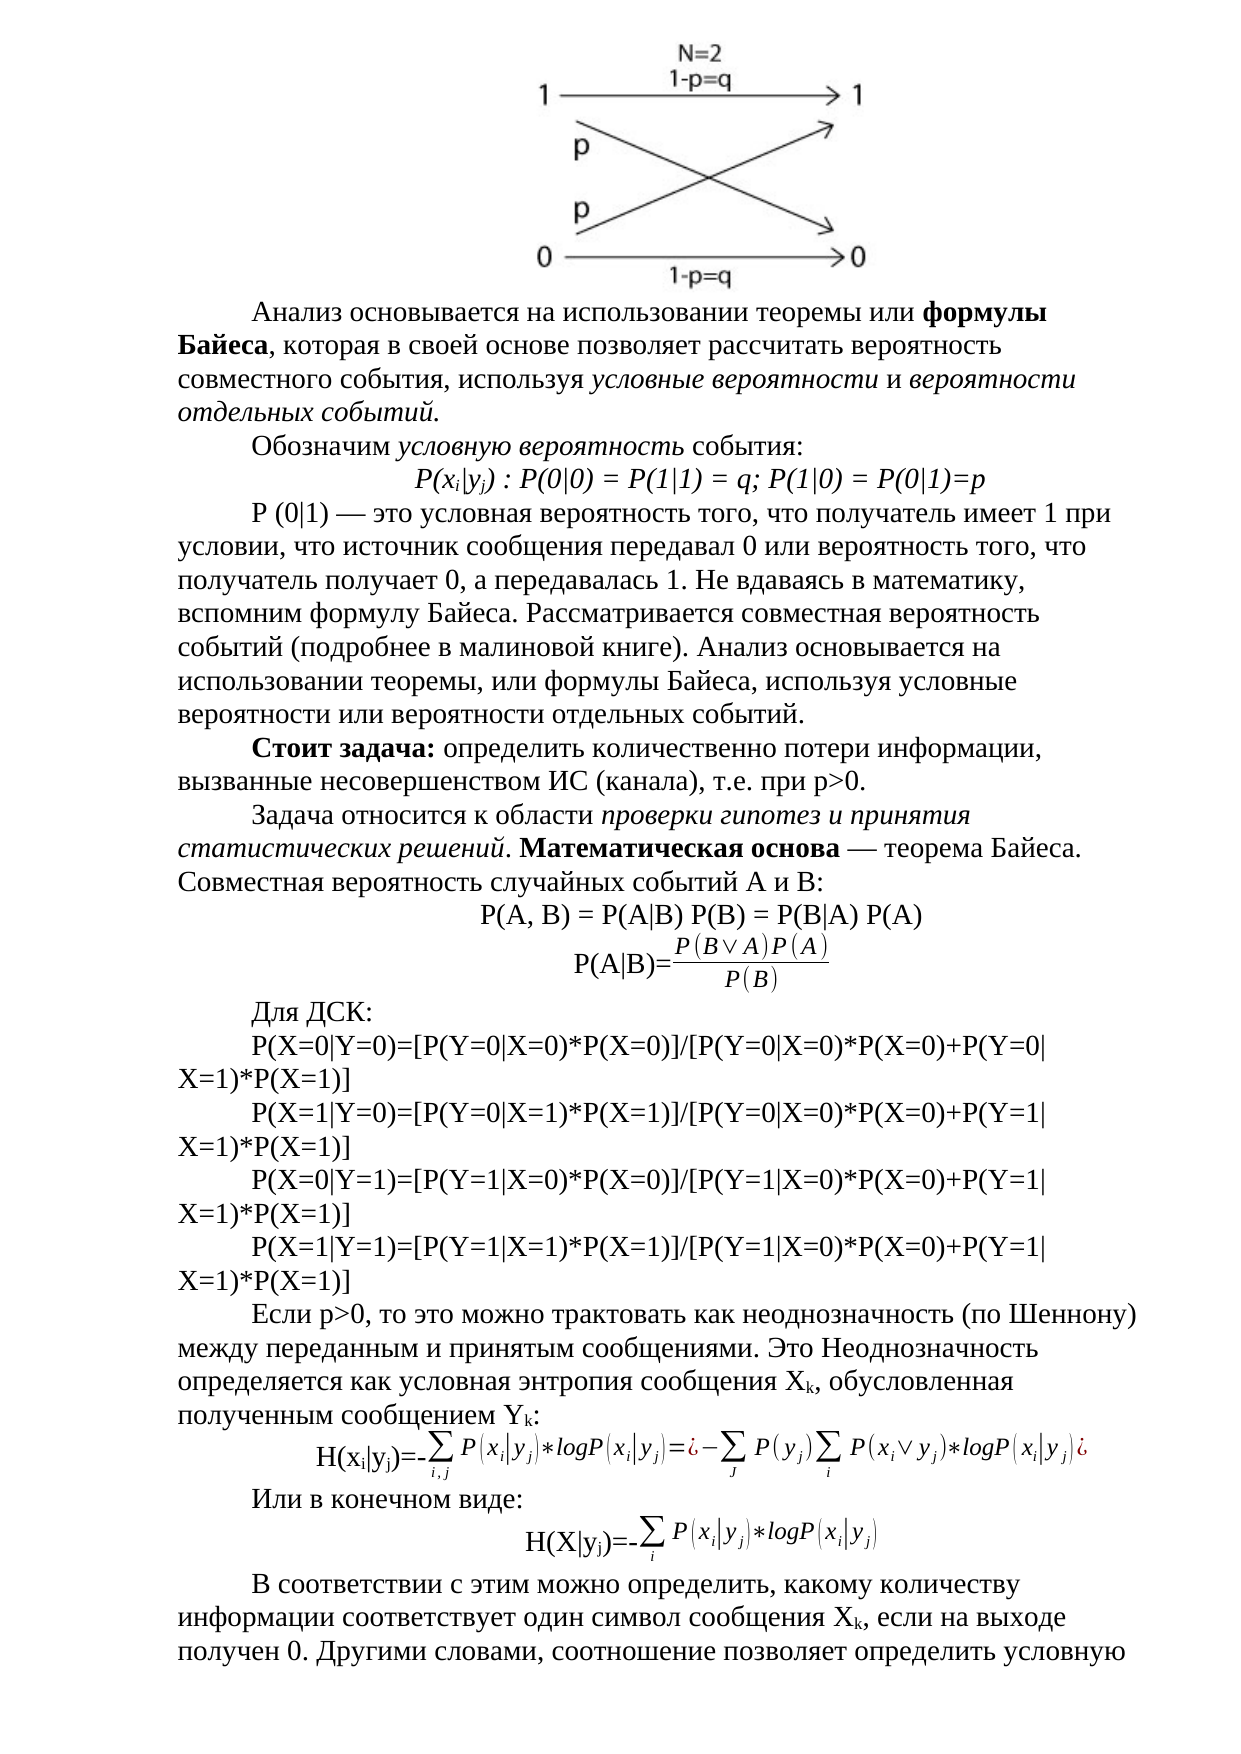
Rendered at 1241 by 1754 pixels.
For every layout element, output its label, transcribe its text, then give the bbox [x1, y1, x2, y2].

text Если р>0, то это можно трактовать как неоднозначность (по Шеннону) между переданным и принятым сообщениями. Это Неоднозначность определяется как условная энтропия сообщения Xk, обусловленная полученным сообщением Yk: [177, 1296, 1152, 1431]
text P (0|1) — это условная вероятность того, что получатель имеет 1 при условии, что источник сообщения передавал 0 или вероятность того, что получатель получает 0, а передавалась 1. Не вдаваясь в математику, вспомним формулу Байеса. Рассматривается совместная вероятность событий (подробнее в малиновой книге). Анализ основывается на использовании теоремы, или формулы Байеса, используя условные вероятности или вероятности отдельных событий. [177, 495, 1152, 730]
picture [525, 29, 878, 294]
text Обозначим условную вероятность события: [177, 428, 1152, 461]
text P(X=1|Y=1)=[P(Y=1|X=1)*P(X=1)]/[P(Y=1|X=0)*P(X=0)+P(Y=1|X=1)*P(X=1)] [177, 1229, 1152, 1296]
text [177, 1566, 1152, 1666]
text P(A|B)= [177, 931, 1152, 994]
text P(X=0|Y=0)=[P(Y=0|X=0)*P(X=0)]/[P(Y=0|X=0)*P(X=0)+P(Y=0|X=1)*P(X=1)] [177, 1028, 1152, 1095]
text P(X=0|Y=1)=[P(Y=1|X=0)*P(X=0)]/[P(Y=1|X=0)*P(X=0)+P(Y=1|X=1)*P(X=1)] [177, 1162, 1152, 1229]
text Или в конечном виде: [177, 1481, 1152, 1515]
text Для ДСК: [177, 994, 1152, 1028]
text H(X|yj)=- [177, 1515, 1152, 1566]
text H(xi|yj)=- [177, 1431, 1152, 1481]
text Задача относится к области проверки гипотез и принятия статистических решений. Математическая основа — теорема Байеса. Совместная вероятность случайных событий А и В: [177, 797, 1152, 897]
text Стоит задача: определить количественно потери информации, вызванные несовершенством ИС (канала), т.е. при р>0. [177, 730, 1152, 797]
text Анализ основывается на использовании теоремы или формулы Байеса, которая в своей основе позволяет рассчитать вероятность совместного события, используя условные вероятности и вероятности отдельных событий. [177, 294, 1152, 428]
text P(X=1|Y=0)=[P(Y=0|X=1)*P(X=1)]/[P(Y=0|X=0)*P(X=0)+P(Y=1|X=1)*P(X=1)] [177, 1095, 1152, 1162]
text P(A, B) = P(A|B) P(B) = P(B|A) P(A) [177, 897, 1152, 931]
text P(xi|yj) : P(0|0) = P(1|1) = q; P(1|0) = P(0|1)=p [177, 461, 1152, 495]
